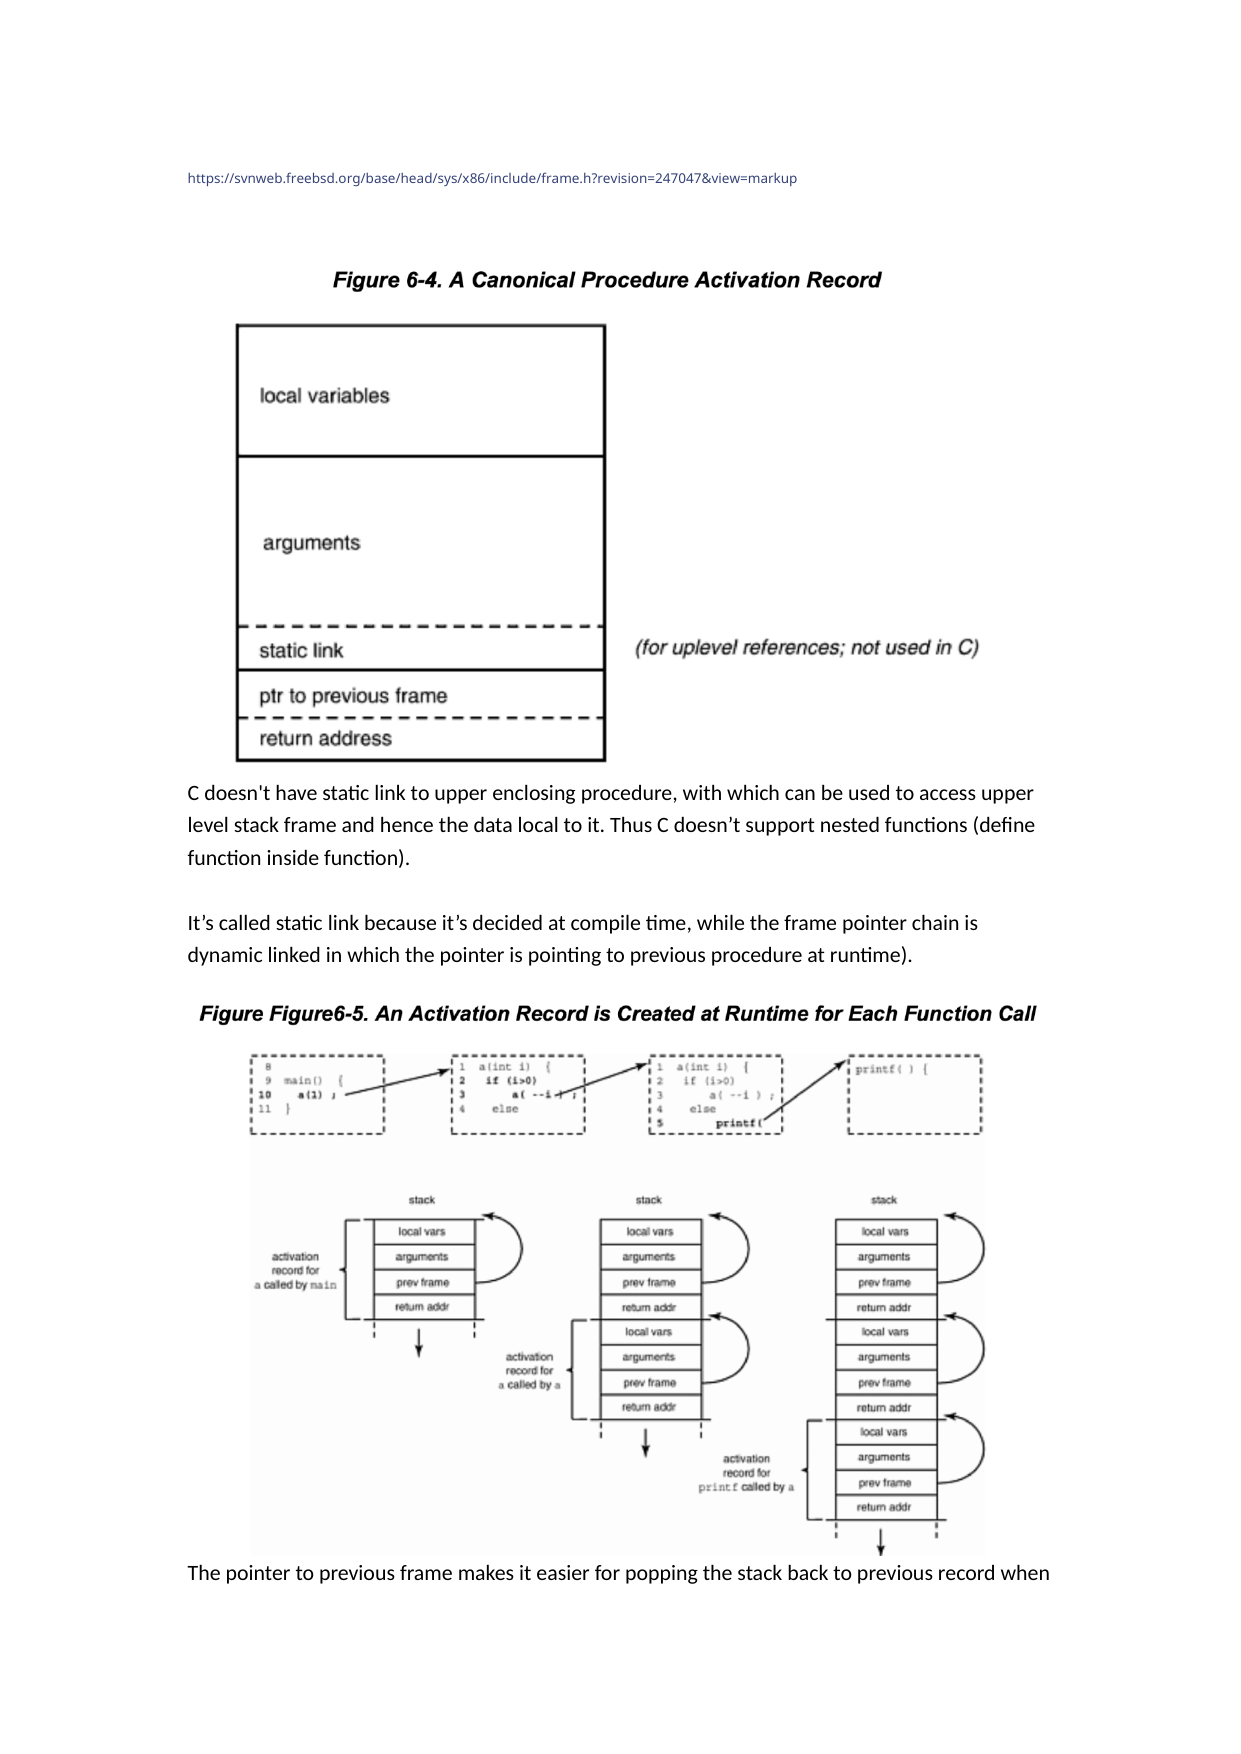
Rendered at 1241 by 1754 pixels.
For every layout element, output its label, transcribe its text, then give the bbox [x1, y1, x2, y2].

text It’s called static link because it’s decided at compile time, while the frame pointer chain is dynamic linked in which the pointer is pointing to previous procedure at runtime). [187, 906, 1053, 971]
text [187, 1556, 1053, 1589]
picture [187, 257, 1053, 775]
text C doesn't have static link to upper enclosing procedure, with which can be used to access upper level stack frame and hence the data local to it. Thus C doesn’t support nested functions (define function inside function). [187, 776, 1053, 874]
text https://svnweb.freebsd.org/base/head/sys/x86/include/frame.h?revision=247047&view=markup [187, 162, 1053, 194]
picture [187, 1004, 1053, 1556]
